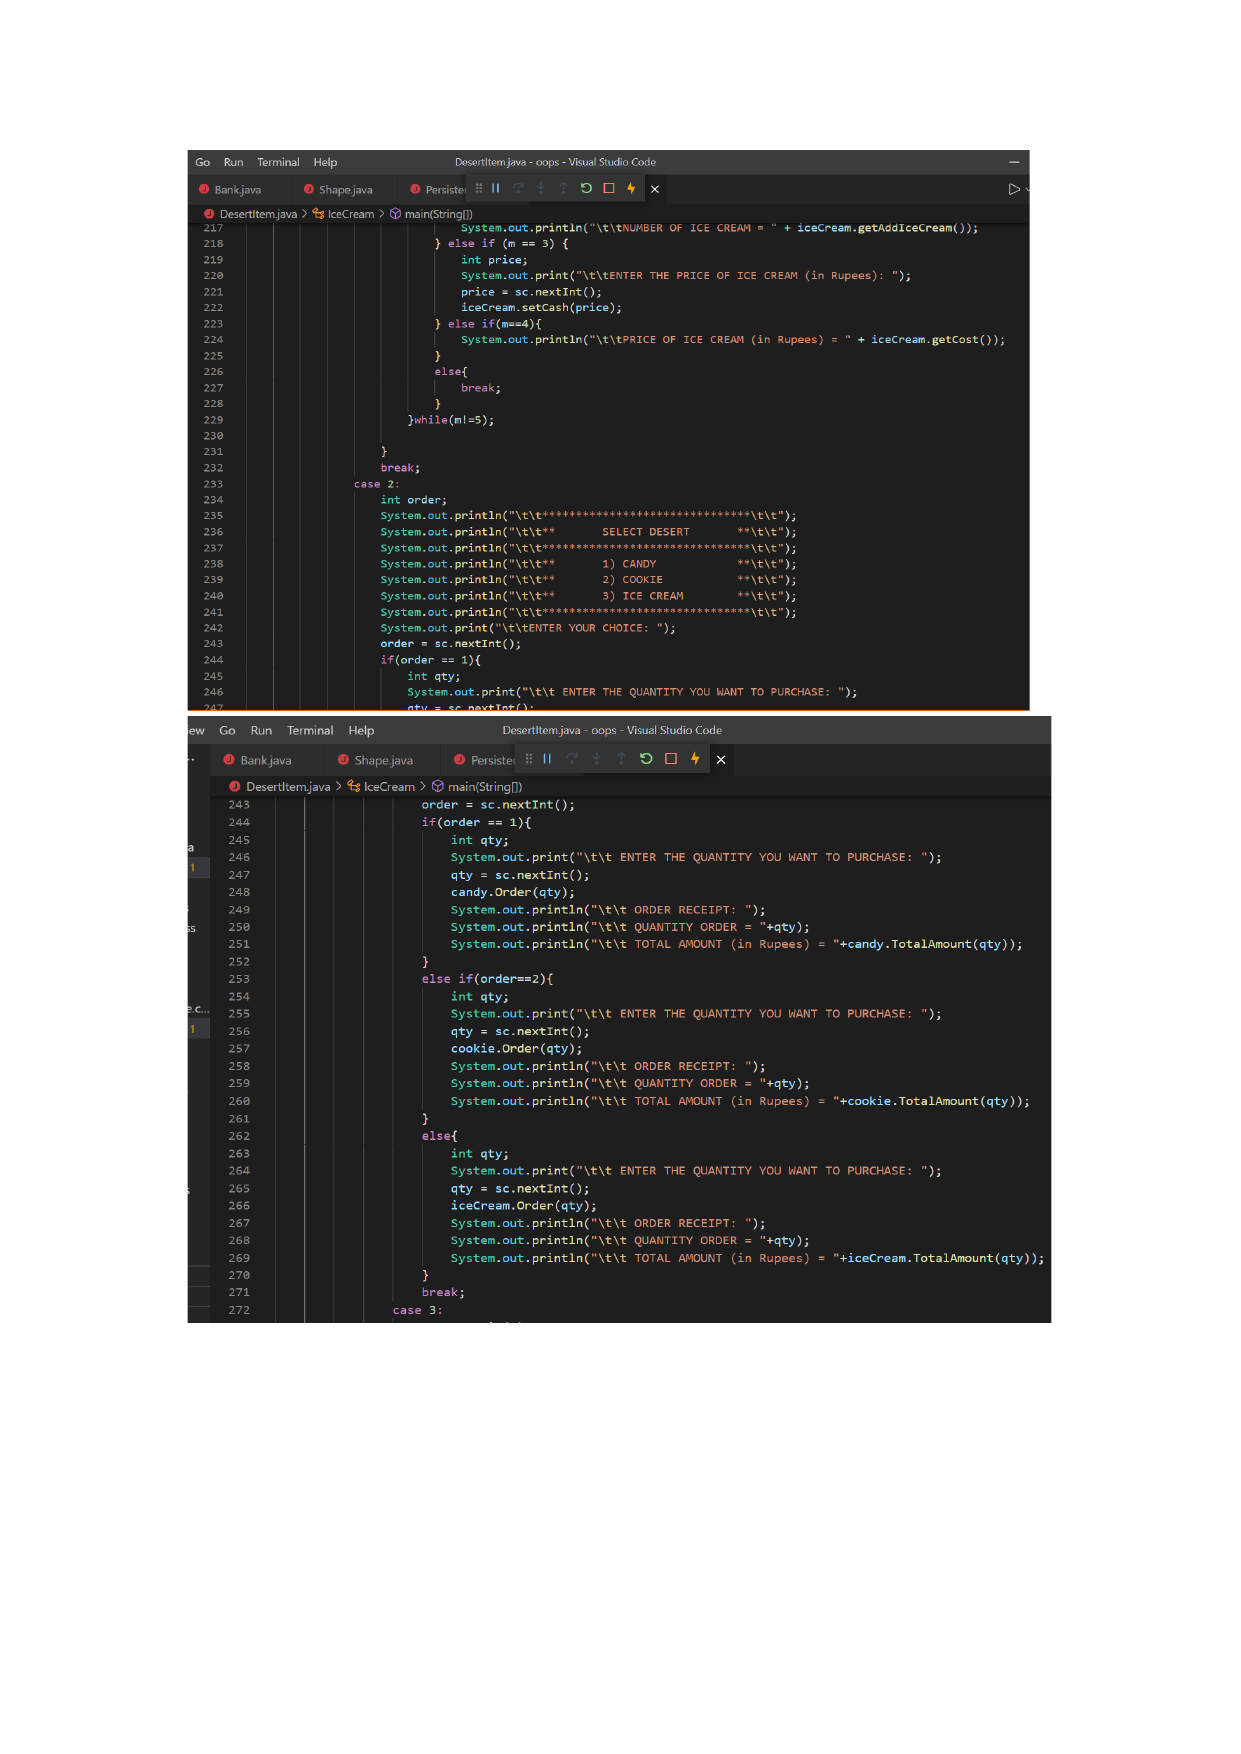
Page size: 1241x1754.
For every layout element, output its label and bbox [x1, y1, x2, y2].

picture [187, 716, 1052, 1323]
picture [187, 150, 1030, 711]
